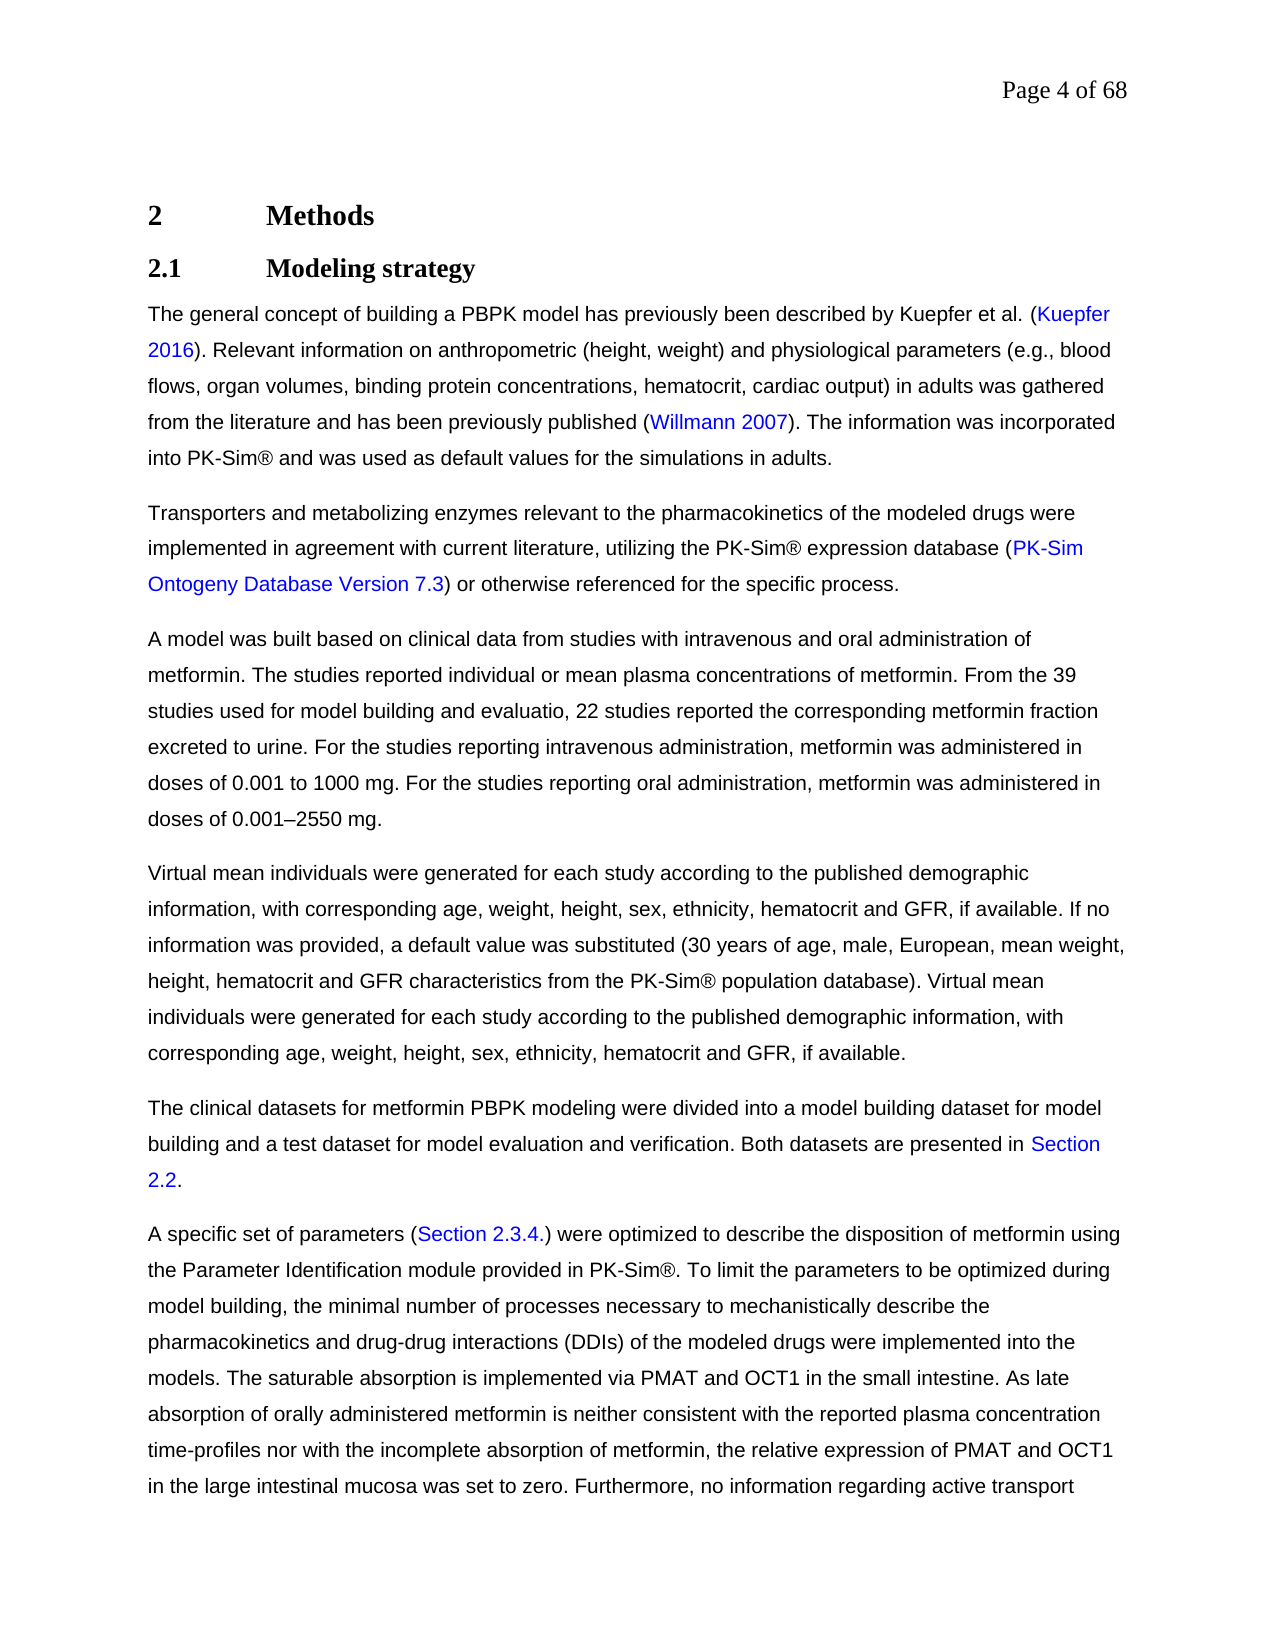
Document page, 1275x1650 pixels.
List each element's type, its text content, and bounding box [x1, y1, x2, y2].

subtitle Methods [148, 198, 1127, 231]
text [148, 1222, 1127, 1498]
text The general concept of building a PBPK model has previously been described by Kuepfer et al. (Kuepfer 2016). Relevant information on anthropometric (height, weight) and physiological parameters (e.g., blood flows, organ volumes, binding protein concentrations, hematocrit, cardiac output) in adults was gathered from the literature and has been previously published (Willmann 2007). The information was incorporated into PK-Sim® and was used as default values for the simulations in adults. [148, 302, 1127, 469]
text The clinical datasets for metformin PBPK modeling were divided into a model building dataset for model building and a test dataset for model evaluation and verification. Both datasets are presented in Section 2.2. [148, 1096, 1127, 1191]
text Virtual mean individuals were generated for each study according to the published demographic information, with corresponding age, weight, height, sex, ethnicity, hematocrit and GFR, if available. If no information was provided, a default value was substituted (30 years of age, male, European, mean weight, height, hematocrit and GFR characteristics from the PK-Sim® population database). Virtual mean individuals were generated for each study according to the published demographic information, with corresponding age, weight, height, sex, ethnicity, hematocrit and GFR, if available. [148, 861, 1127, 1065]
subtitle Modeling strategy [148, 252, 1127, 283]
text A model was built based on clinical data from studies with intravenous and oral administration of metformin. The studies reported individual or mean plasma concentrations of metformin. From the 39 studies used for model building and evaluatio, 22 studies reported the corresponding metformin fraction excreted to urine. For the studies reporting intravenous administration, metformin was administered in doses of 0.001 to 1000 mg. For the studies reporting oral administration, metformin was administered in doses of 0.001–2550 mg. [148, 627, 1127, 831]
text Transporters and metabolizing enzymes relevant to the pharmacokinetics of the modeled drugs were implemented in agreement with current literature, utilizing the PK-Sim® expression database (PK-Sim Ontogeny Database Version 7.3) or otherwise referenced for the specific process. [148, 500, 1127, 596]
